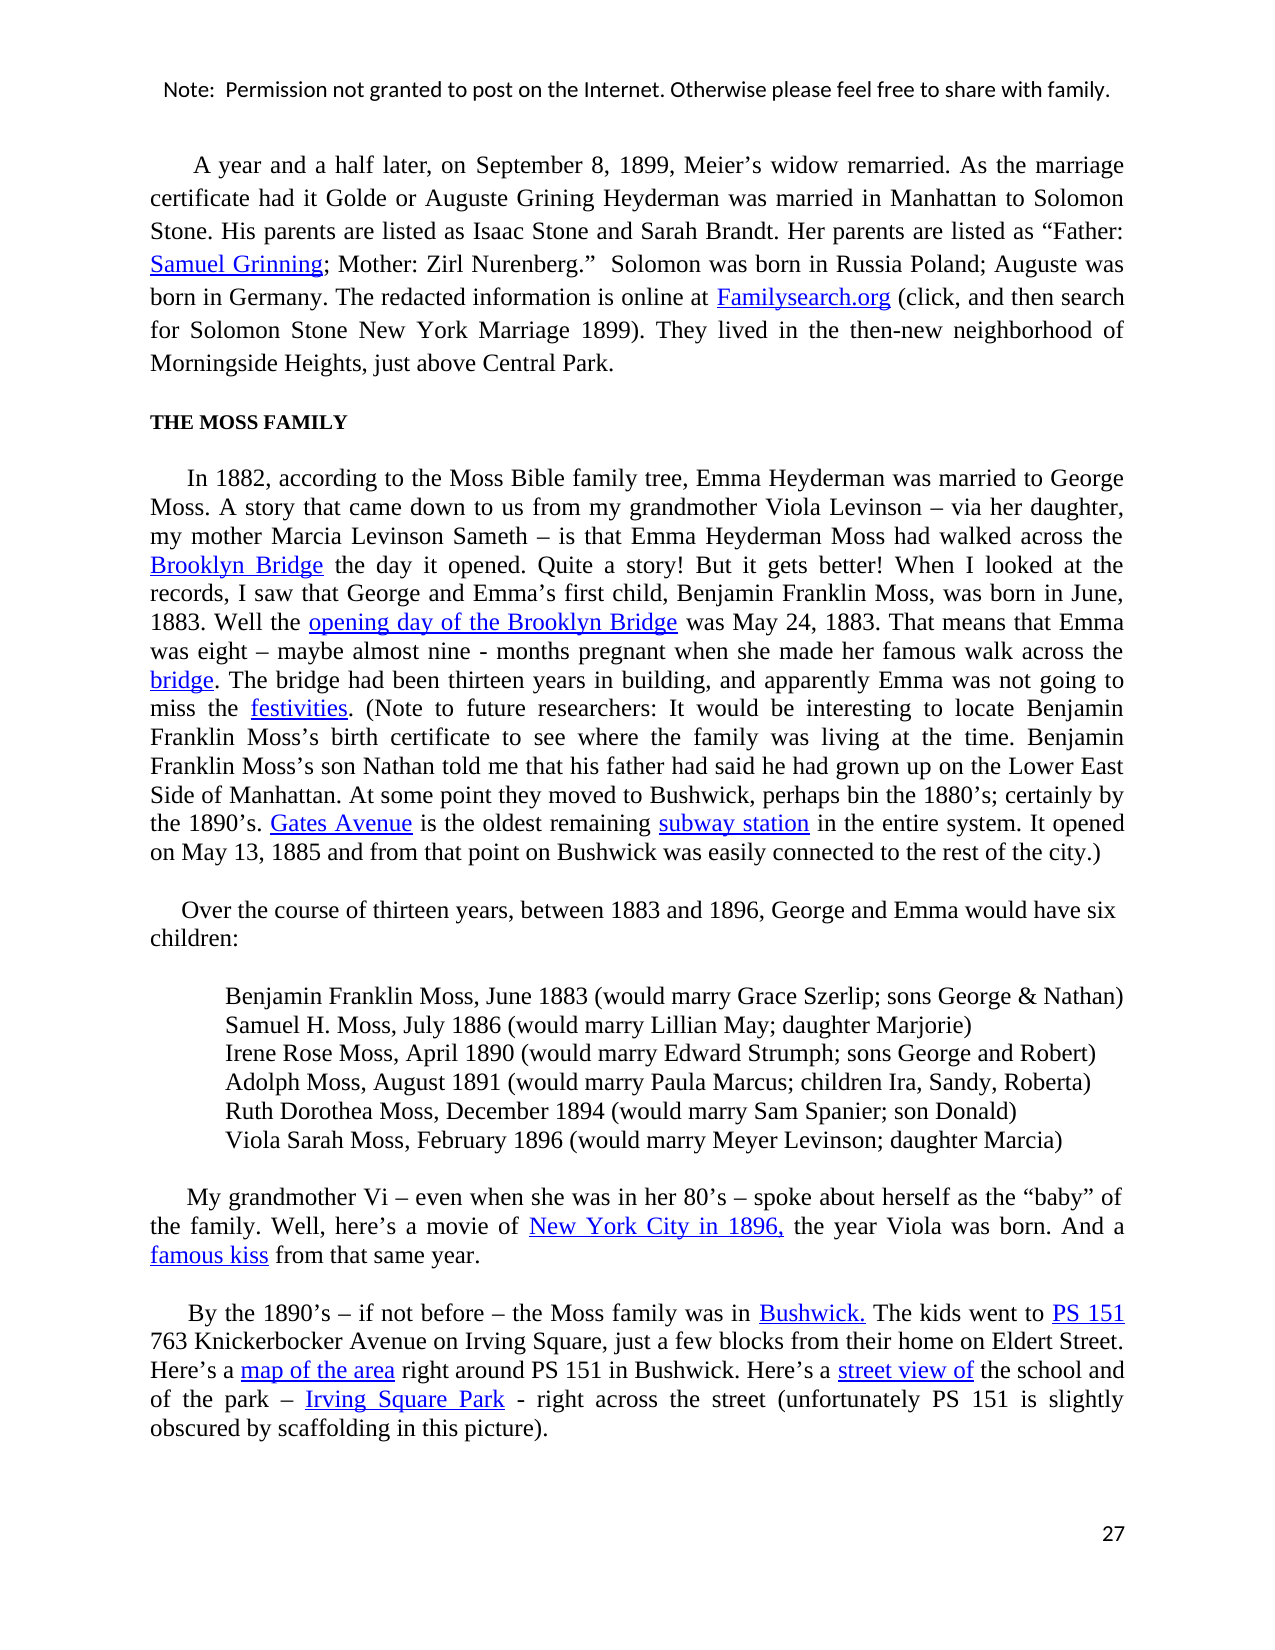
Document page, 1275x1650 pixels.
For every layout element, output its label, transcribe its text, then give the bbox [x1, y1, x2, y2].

text My grandmother Vi – even when she was in her 80’s – spoke about herself as the “baby” of the family. Well, here’s a movie of New York City in 1896, the year Viola was born. And a famous kiss from that same year. [150, 1182, 1125, 1268]
text Samuel H. Moss, July 1886 (would marry Lillian May; daughter Marjorie) [225, 1010, 1125, 1038]
text A year and a half later, on September 8, 1899, Meier’s widow remarried. As the marriage certificate had it Golde or Auguste Grining Heyderman was married in Manhattan to Solomon Stone. His parents are listed as Isaac Stone and Sarah Brandt. Her parents are listed as “Father: Samuel Grinning; Mother: Zirl Nurenberg.” Solomon was born in Russia Poland; Auguste was born in Germany. The redacted information is online at Familysearch.org (click, and then search for Solomon Stone New York Marriage 1899). They lived in the then-new neighborhood of Morningside Heights, just above Central Park. [150, 150, 1125, 377]
text In 1882, according to the Moss Bible family tree, Emma Heyderman was married to George Moss. A story that came down to us from my grandmother Viola Levinson – via her daughter, my mother Marcia Levinson Sameth – is that Emma Heyderman Moss had walked across the Brooklyn Bridge the day it opened. Quite a story! But it gets better! When I looked at the records, I saw that George and Emma’s first child, Benjamin Franklin Moss, was born in June, 1883. Well the opening day of the Brooklyn Bridge was May 24, 1883. That means that Emma was eight – maybe almost nine - months pregnant when she made her famous walk across the bridge. The bridge had been thirteen years in building, and apparently Emma was not going to miss the festivities. (Note to future researchers: It would be interesting to locate Benjamin Franklin Moss’s birth certificate to see where the family was living at the time. Benjamin Franklin Moss’s son Nathan told me that his father had said he had grown up on the Lower East Side of Manhattan. At some point they moved to Bushwick, perhaps bin the 1880’s; certainly by the 1890’s. Gates Avenue is the oldest remaining subway station in the entire system. It opened on May 13, 1885 and from that point on Bushwick was easily connected to the rest of the city.) [150, 463, 1125, 866]
text By the 1890’s – if not before – the Moss family was in Bushwick. The kids went to PS 151 763 Knickerbocker Avenue on Irving Square, just a few blocks from their home on Eldert Street. Here’s a map of the area right around PS 151 in Bushwick. Here’s a street view of the school and of the park – Irving Square Park - right across the street (unfortunately PS 151 is slightly obscured by scaffolding in this picture). [150, 1298, 1125, 1441]
text Ruth Dorothea Moss, December 1894 (would marry Sam Spanier; son Donald) [150, 1096, 1125, 1125]
text THE MOSS FAMILY [150, 410, 1125, 434]
text Viola Sarah Moss, February 1896 (would marry Meyer Levinson; daughter Marcia) [150, 1125, 1125, 1153]
text Over the course of thirteen years, between 1883 and 1896, George and Emma would have six children: [150, 895, 1125, 952]
text Irene Rose Moss, April 1890 (would marry Edward Strumph; sons George and Robert) Adolph Moss, August 1891 (would marry Paula Marcus; children Ira, Sandy, Roberta) [225, 1038, 1125, 1096]
text Benjamin Franklin Moss, June 1883 (would marry Grace Szerlip; sons George & Nathan) [150, 981, 1125, 1010]
